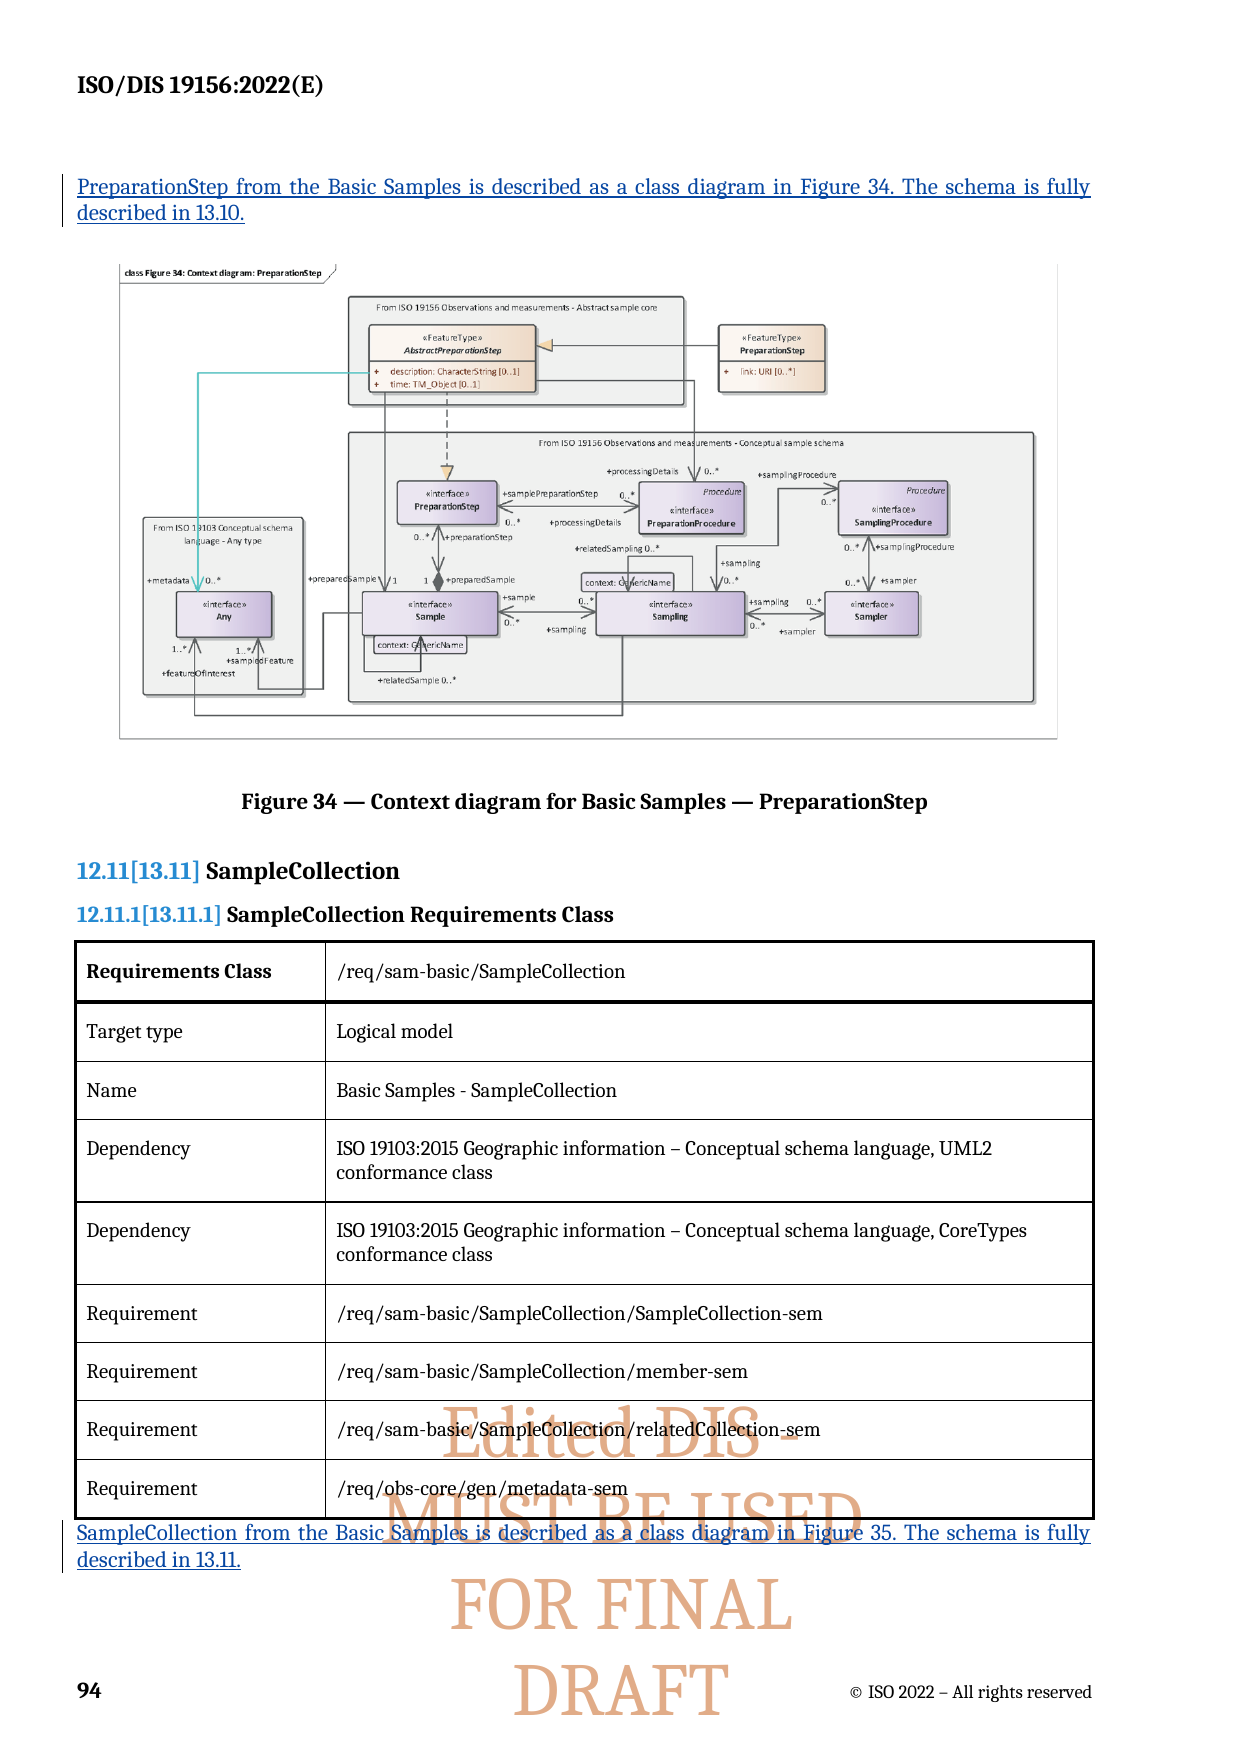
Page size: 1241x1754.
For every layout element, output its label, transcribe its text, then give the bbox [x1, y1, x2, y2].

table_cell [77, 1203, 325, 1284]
subtitle SampleCollection Requirements Class [77, 903, 1092, 927]
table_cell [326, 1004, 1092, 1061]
title Figure 34 — Context diagram for Basic Samples — PreparationStep [77, 788, 1092, 815]
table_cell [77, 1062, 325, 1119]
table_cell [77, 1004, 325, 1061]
picture [111, 264, 1058, 751]
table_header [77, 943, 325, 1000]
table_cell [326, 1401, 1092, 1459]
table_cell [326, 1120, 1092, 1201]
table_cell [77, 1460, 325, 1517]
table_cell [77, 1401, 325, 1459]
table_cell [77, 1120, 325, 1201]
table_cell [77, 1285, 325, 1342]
subtitle SampleCollection [77, 859, 1092, 885]
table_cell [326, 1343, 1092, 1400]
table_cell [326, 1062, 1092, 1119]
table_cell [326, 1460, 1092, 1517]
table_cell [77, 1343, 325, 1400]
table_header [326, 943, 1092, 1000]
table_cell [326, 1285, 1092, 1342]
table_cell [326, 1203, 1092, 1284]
